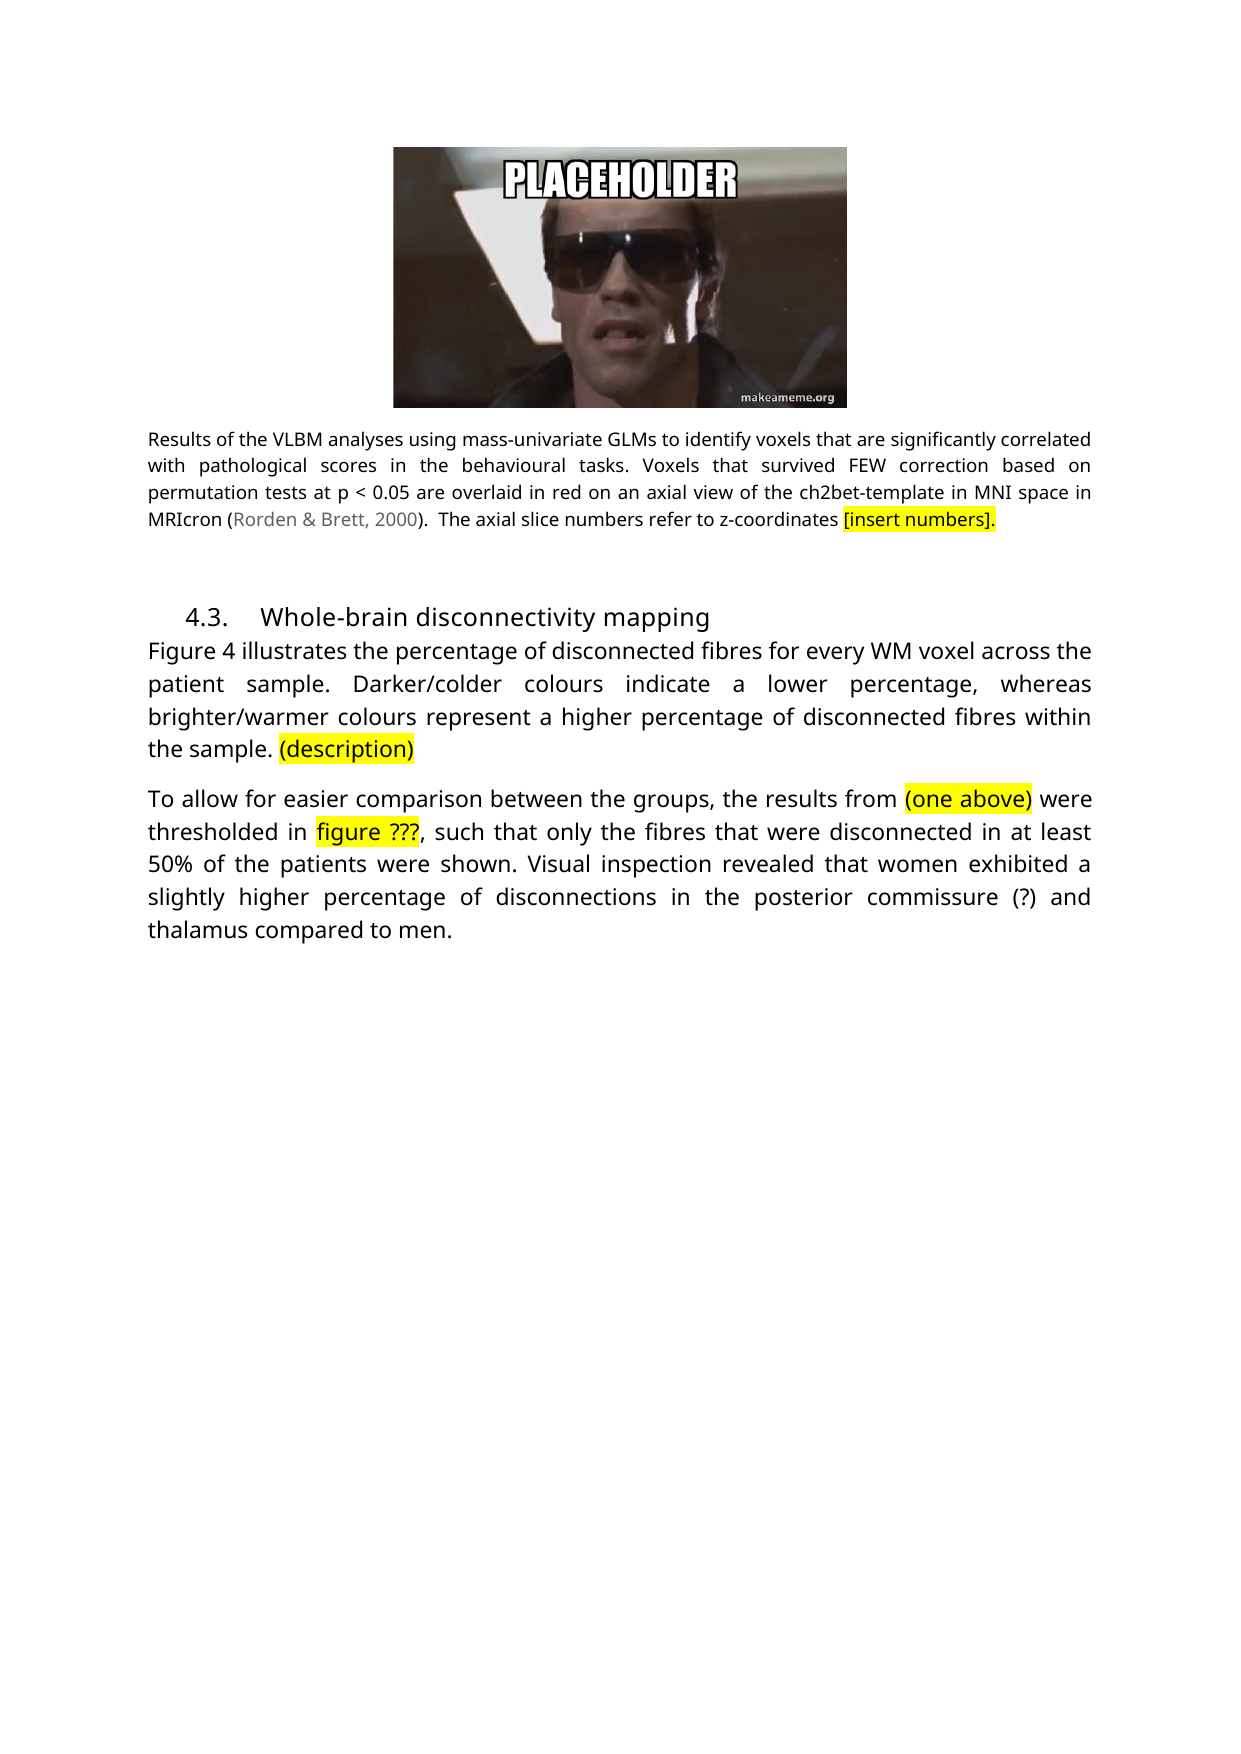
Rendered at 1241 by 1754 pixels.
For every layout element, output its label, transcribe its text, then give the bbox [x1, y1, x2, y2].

text To allow for easier comparison between the groups, the results from (one above) were thresholded in figure ???, such that only the fibres that were disconnected in at least 50% of the patients were shown. Visual inspection revealed that women exhibited a slightly higher percentage of disconnections in the posterior commissure (?) and thalamus compared to men. [148, 783, 1093, 945]
subtitle Whole-brain disconnectivity mapping [185, 599, 1093, 633]
text Figure 4 illustrates the percentage of disconnected fibres for every WM voxel across the patient sample. Darker/colder colours indicate a lower percentage, whereas brighter/warmer colours represent a higher percentage of disconnected fibres within the sample. (description) [148, 635, 1093, 764]
text Results of the VLBM analyses using mass-univariate GLMs to identify voxels that are significantly correlated with pathological scores in the behavioural tasks. Voxels that survived FEW correction based on permutation tests at p < 0.05 are overlaid in red on an axial view of the ch2bet-template in MNI space in MRIcron (Rorden & Brett, 2000). The axial slice numbers refer to z-coordinates [insert numbers]. [148, 426, 1093, 532]
picture [393, 147, 847, 408]
